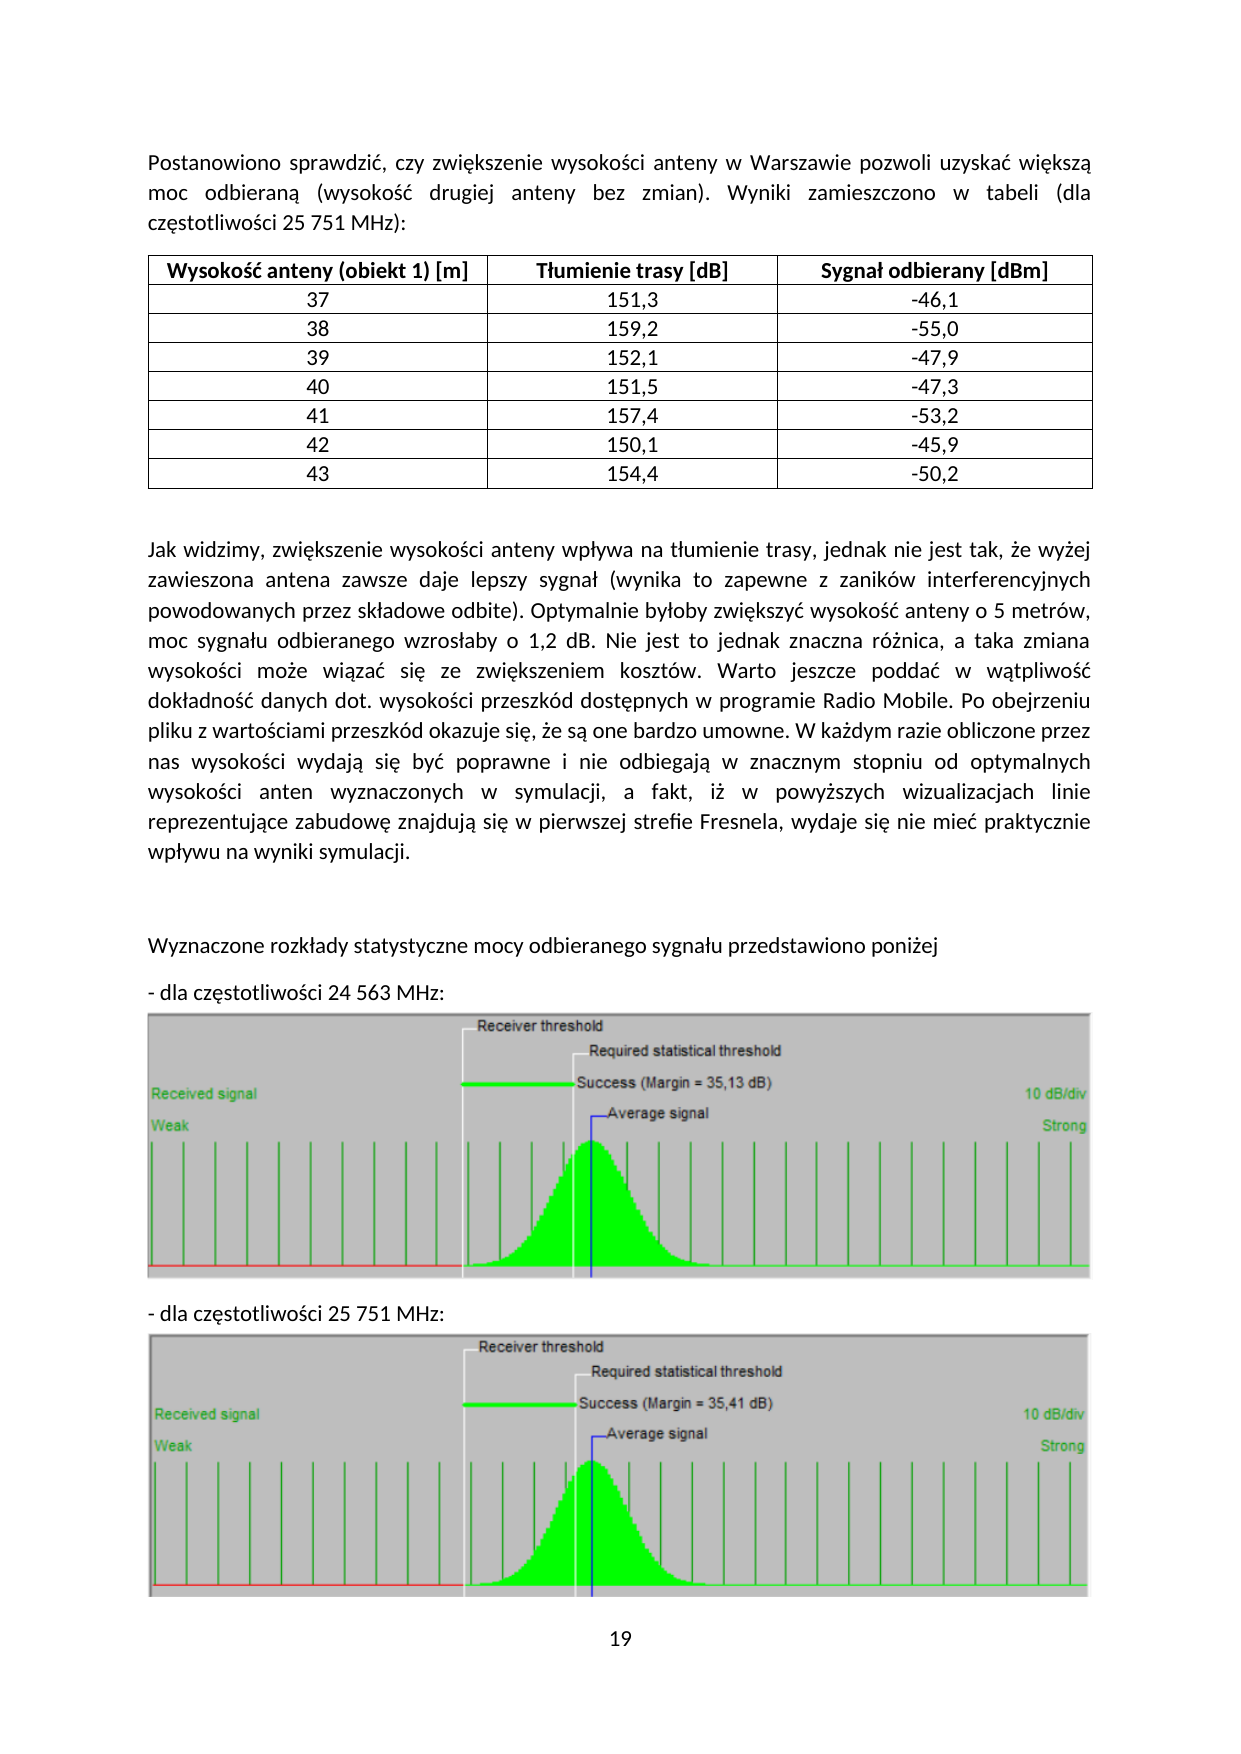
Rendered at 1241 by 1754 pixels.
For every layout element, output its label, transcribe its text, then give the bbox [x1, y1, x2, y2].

text Postanowiono sprawdzić, czy zwiększenie wysokości anteny w Warszawie pozwoli uzyskać większą moc odbieraną (wysokość drugiej anteny bez zmian). Wyniki zamieszczono w tabeli (dla częstotliwości 25 751 MHz): [148, 148, 1093, 236]
table_header Sygnał odbierany [dBm] [778, 256, 1092, 284]
table_cell 154,4 [488, 459, 777, 487]
text Jak widzimy, zwiększenie wysokości anteny wpływa na tłumienie trasy, jednak nie jest tak, że wyżej zawieszona antena zawsze daje lepszy sygnał (wynika to zapewne z zaników interferencyjnych powodowanych przez składowe odbite). Optymalnie byłoby zwiększyć wysokość anteny o 5 metrów, moc sygnału odbieranego wzrosłaby o 1,2 dB. Nie jest to jednak znaczna różnica, a taka zmiana wysokości może wiązać się ze zwiększeniem kosztów. Warto jeszcze poddać w wątpliwość dokładność danych dot. wysokości przeszkód dostępnych w programie Radio Mobile. Po obejrzeniu pliku z wartościami przeszkód okazuje się, że są one bardzo umowne. W każdym razie obliczone przez nas wysokości wydają się być poprawne i nie odbiegają w znacznym stopniu od optymalnych wysokości anten wyznaczonych w symulacji, a fakt, iż w powyższych wizualizacjach linie reprezentujące zabudowę znajdują się w pierwszej strefie Fresnela, wydaje się nie mieć praktycznie wpływu na wyniki symulacji. [148, 535, 1093, 865]
table_cell -47,9 [778, 343, 1092, 371]
table_cell 159,2 [488, 314, 777, 342]
text - dla częstotliwości 25 751 MHz: [148, 1299, 1093, 1327]
table_cell -53,2 [778, 401, 1092, 429]
table_cell 152,1 [488, 343, 777, 371]
table_cell 157,4 [488, 401, 777, 429]
table_cell -46,1 [778, 285, 1092, 313]
table_header Tłumienie trasy [dB] [488, 256, 777, 284]
table_cell 40 [149, 372, 487, 400]
table_cell -50,2 [778, 459, 1092, 487]
table_cell -55,0 [778, 314, 1092, 342]
picture [147, 1333, 1092, 1597]
table_cell 150,1 [488, 430, 777, 458]
text Wyznaczone rozkłady statystyczne mocy odbieranego sygnału przedstawiono poniżej [148, 931, 1093, 959]
table_cell -47,3 [778, 372, 1092, 400]
text - dla częstotliwości 24 563 MHz: [148, 978, 1093, 1006]
picture [147, 1012, 1093, 1280]
table_cell 43 [149, 459, 487, 487]
table_cell -45,9 [778, 430, 1092, 458]
table_cell 41 [149, 401, 487, 429]
table_header Wysokość anteny (obiekt 1) [m] [149, 256, 487, 284]
table_cell 151,3 [488, 285, 777, 313]
table_cell 151,5 [488, 372, 777, 400]
table_cell 38 [149, 314, 487, 342]
table_cell 42 [149, 430, 487, 458]
table_cell 37 [149, 285, 487, 313]
table_cell 39 [149, 343, 487, 371]
